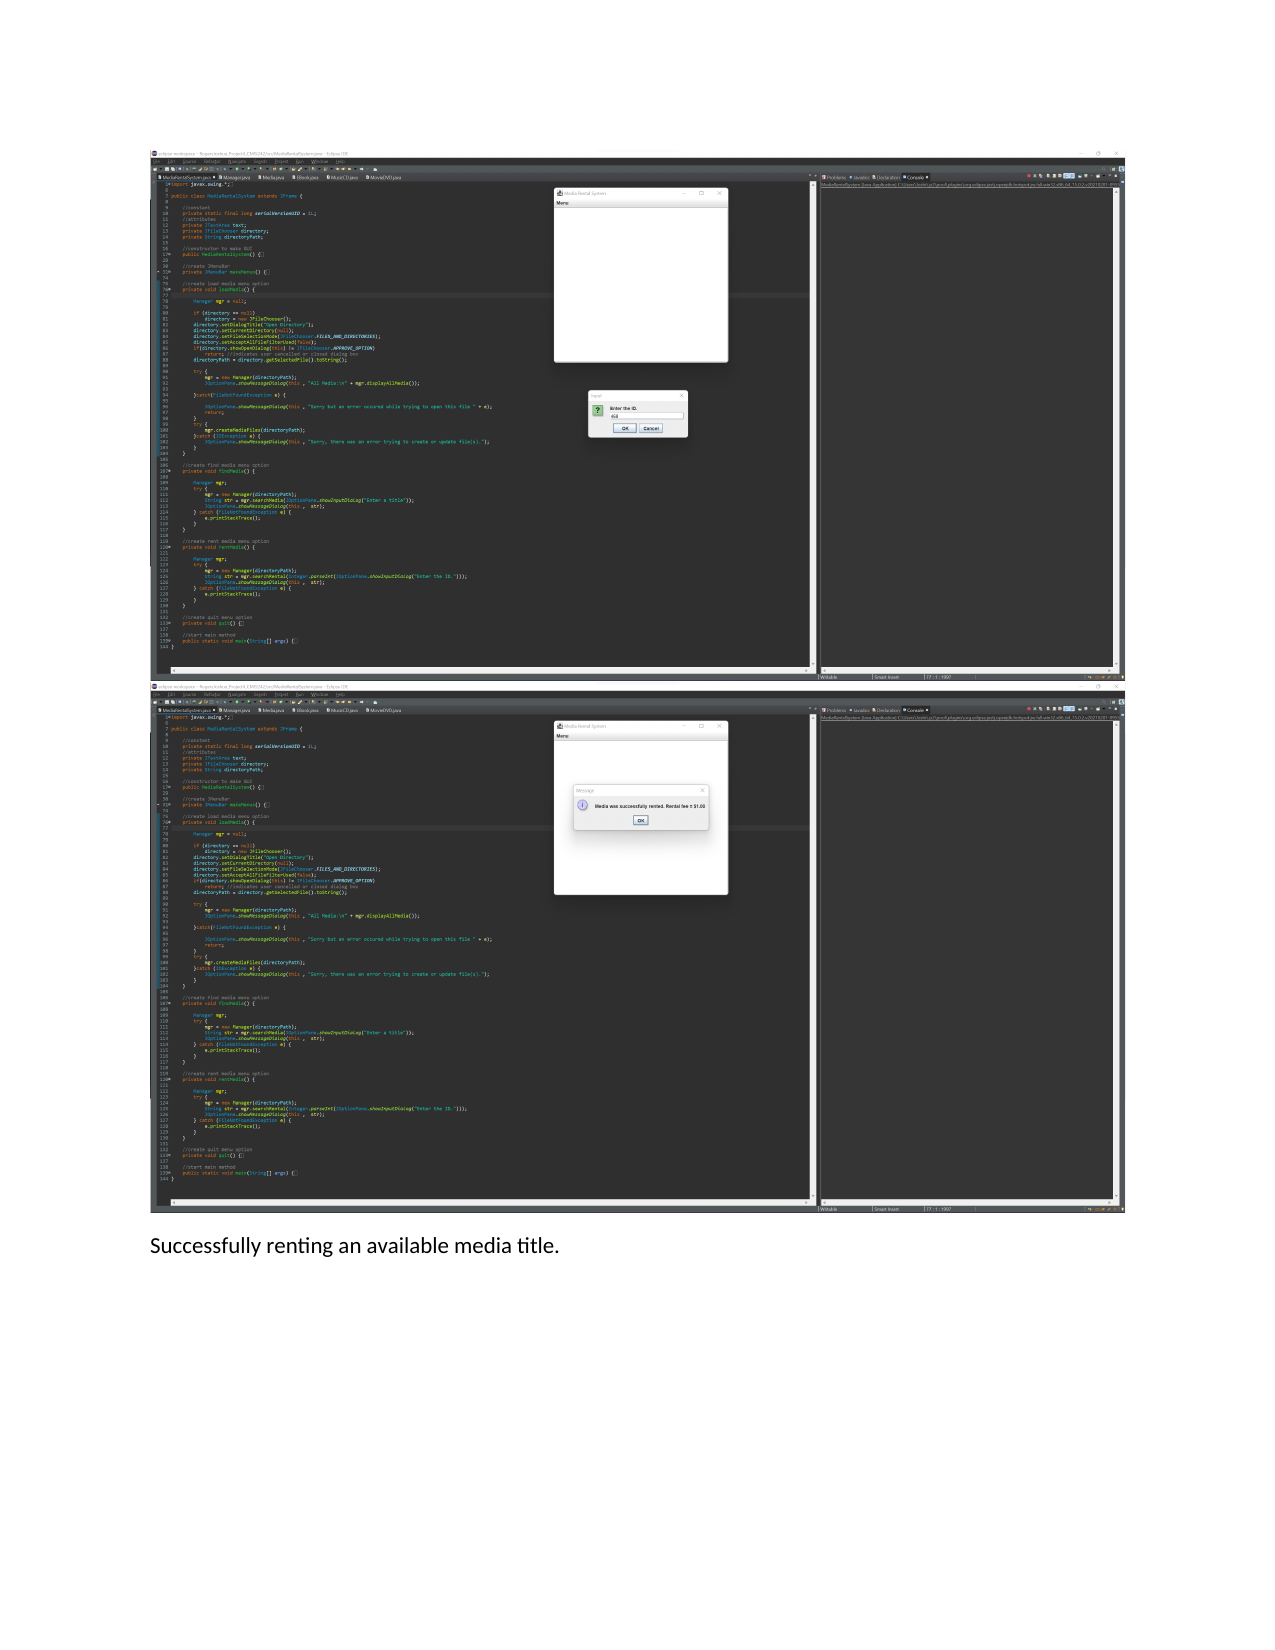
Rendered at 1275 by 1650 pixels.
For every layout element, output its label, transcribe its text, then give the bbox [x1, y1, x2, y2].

picture [150, 150, 1125, 681]
picture [150, 682, 1125, 1213]
text Successfully renting an available media title. [150, 1231, 1125, 1259]
